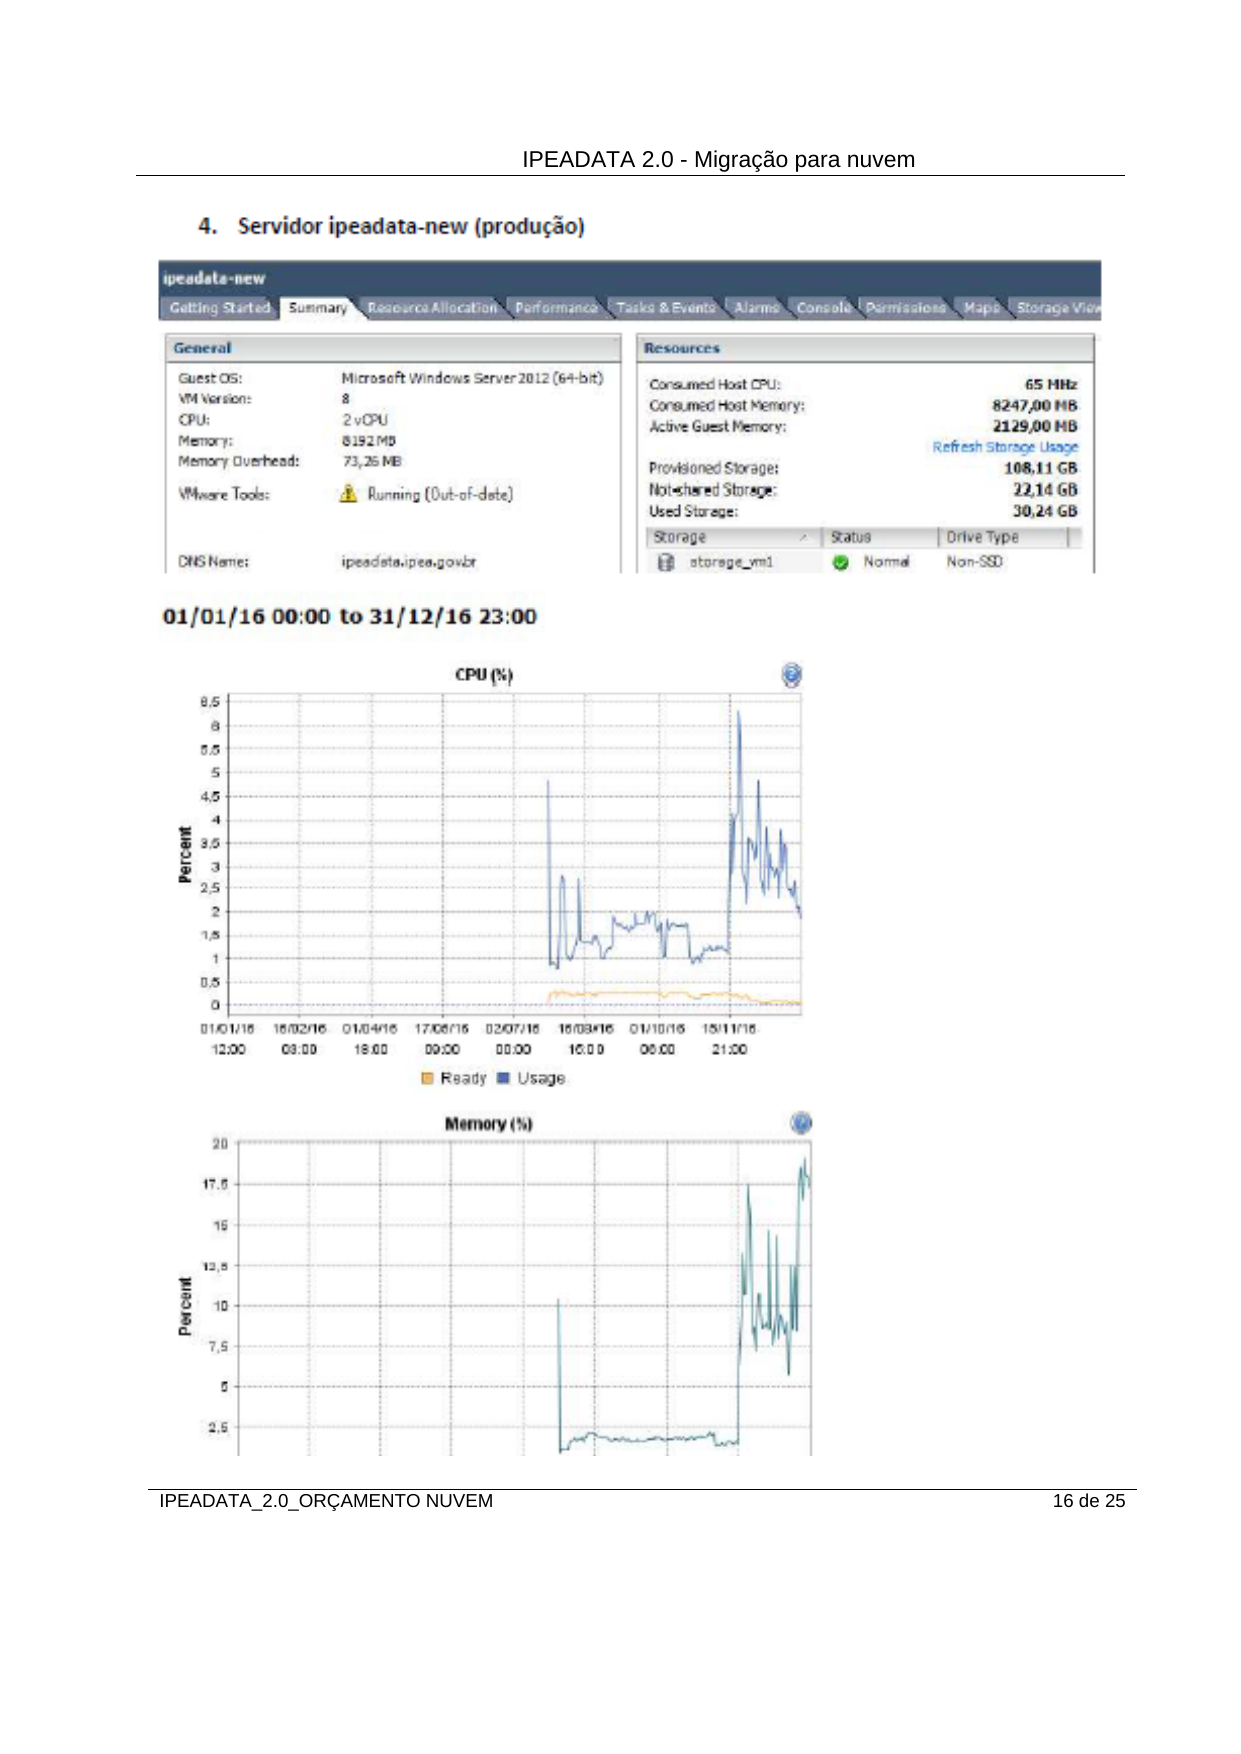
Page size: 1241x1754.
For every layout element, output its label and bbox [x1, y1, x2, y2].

picture [147, 204, 1120, 1456]
